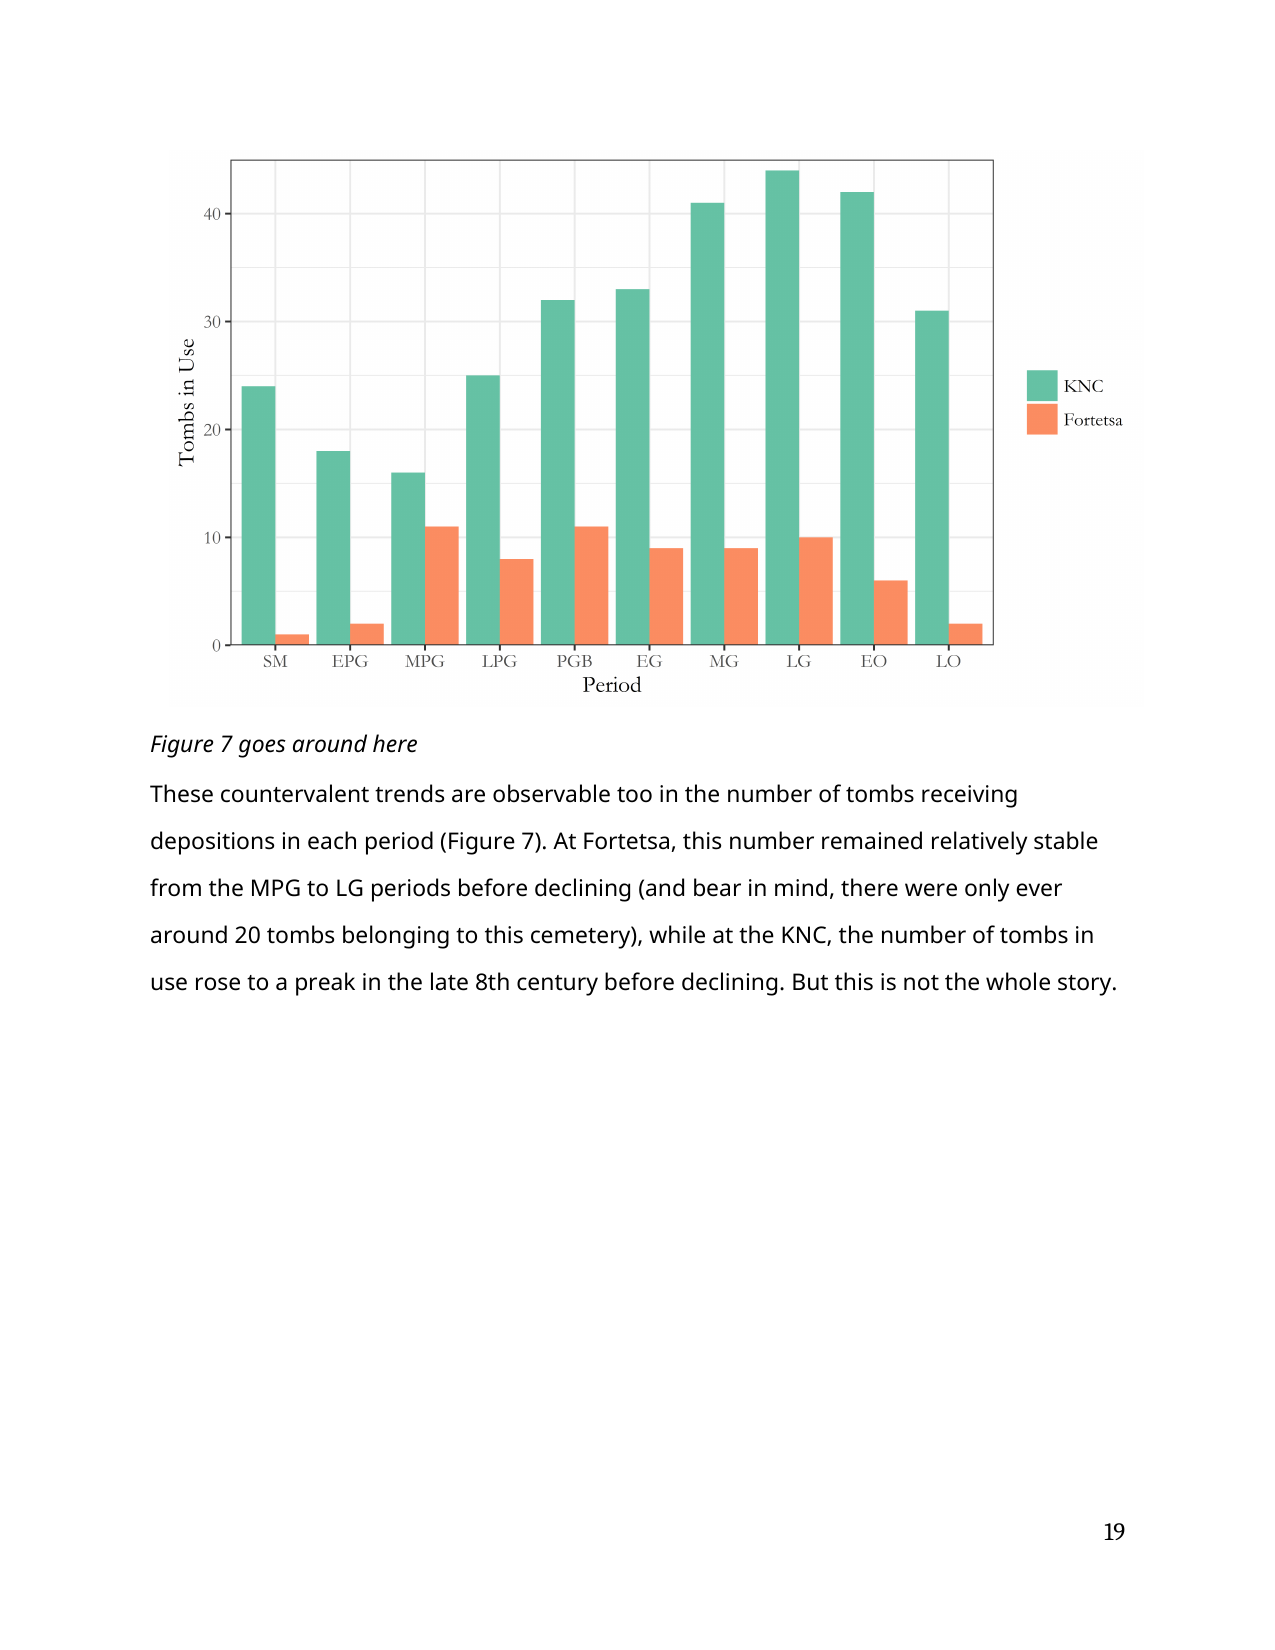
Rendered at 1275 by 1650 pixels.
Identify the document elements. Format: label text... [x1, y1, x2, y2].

picture [168, 150, 1144, 707]
text Figure 7 goes around here [150, 728, 1125, 759]
text These countervalent trends are observable too in the number of tombs receiving depositions in each period (Figure 7). At Fortetsa, this number remained relatively stable from the MPG to LG periods before declining (and bear in mind, there were only ever around 20 tombs belonging to this cemetery), while at the KNC, the number of tombs in use rose to a preak in the late 8th century before declining. But this is not the whole story. [150, 778, 1125, 997]
